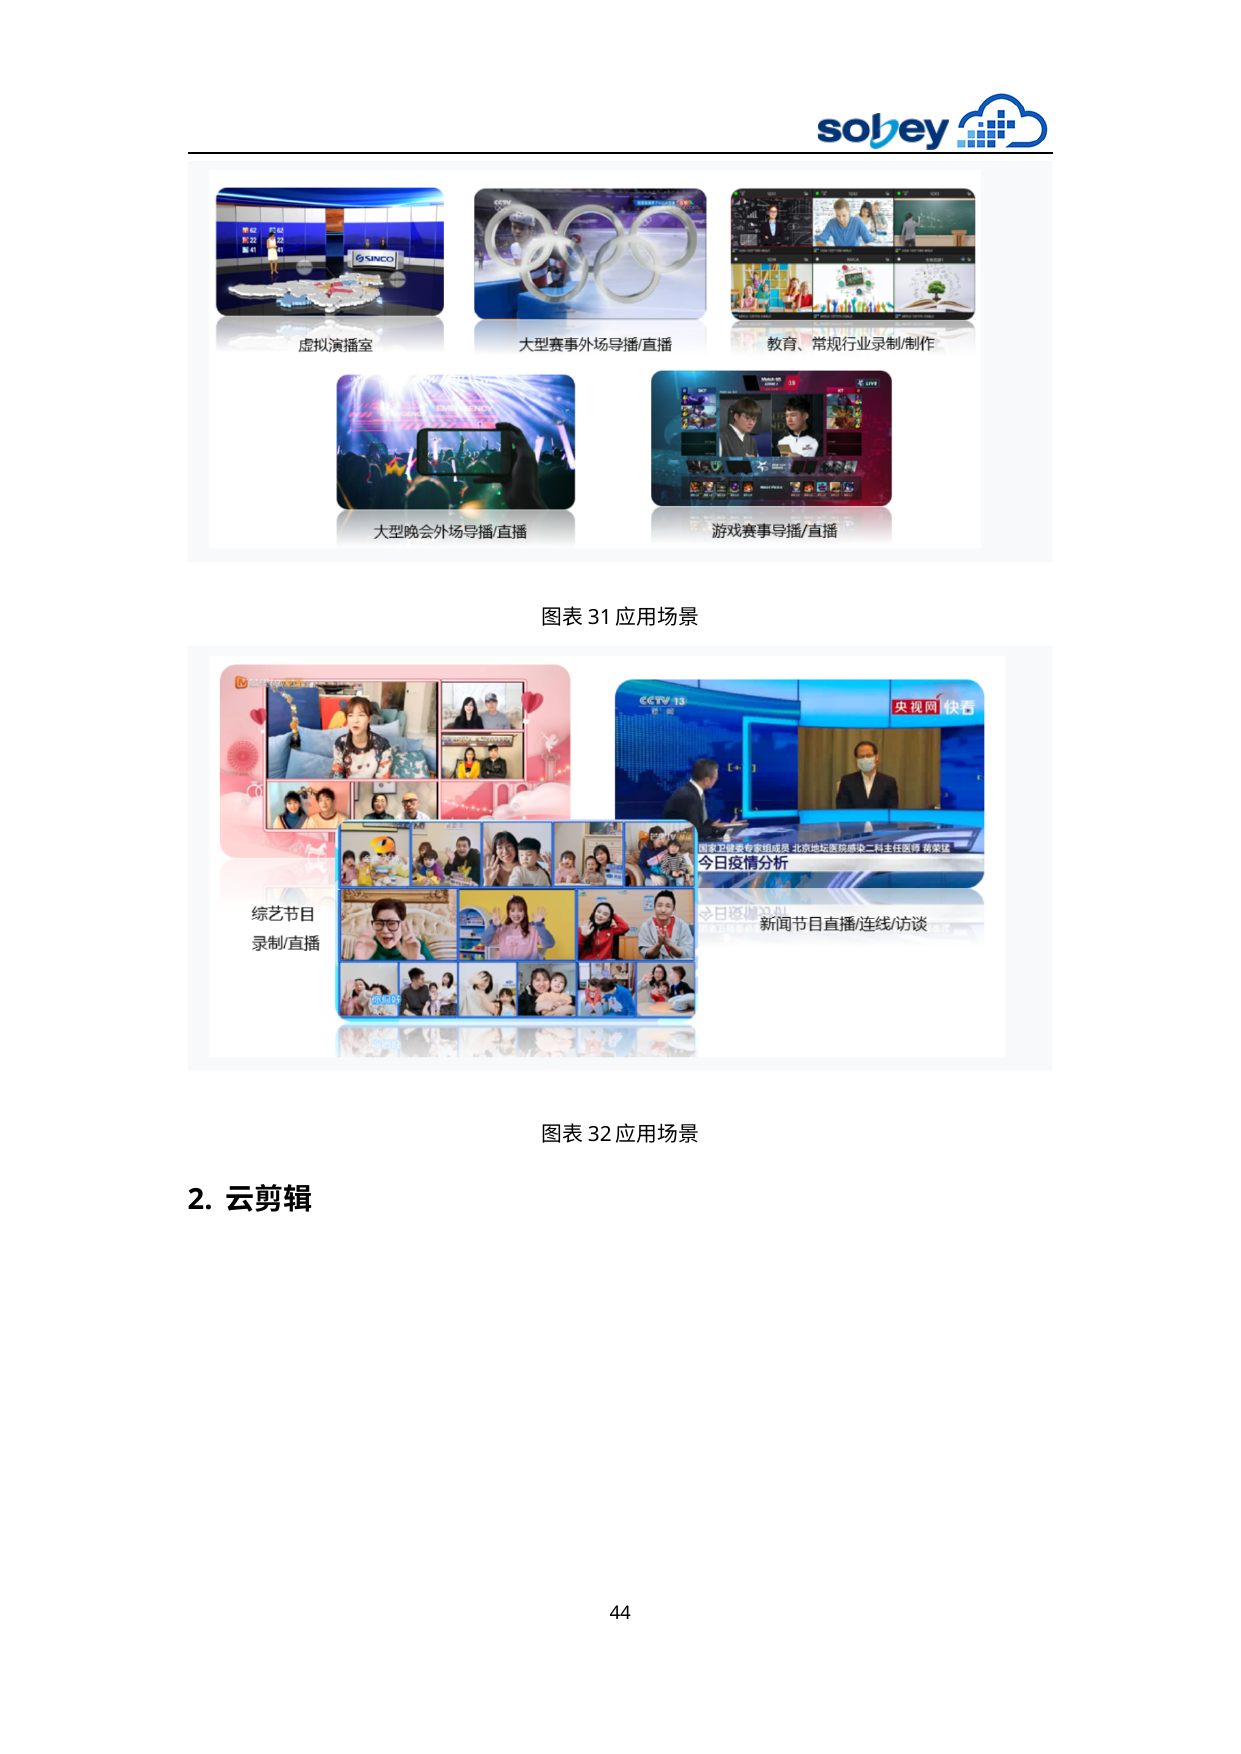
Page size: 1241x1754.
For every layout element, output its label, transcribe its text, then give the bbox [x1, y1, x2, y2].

picture [187, 646, 1053, 1070]
subtitle 云剪辑 [187, 1164, 1053, 1229]
picture [817, 88, 1053, 151]
text 图表 32应用场景 [187, 1116, 1053, 1149]
picture [187, 161, 1053, 562]
text 图表 31应用场景 [187, 599, 1053, 631]
